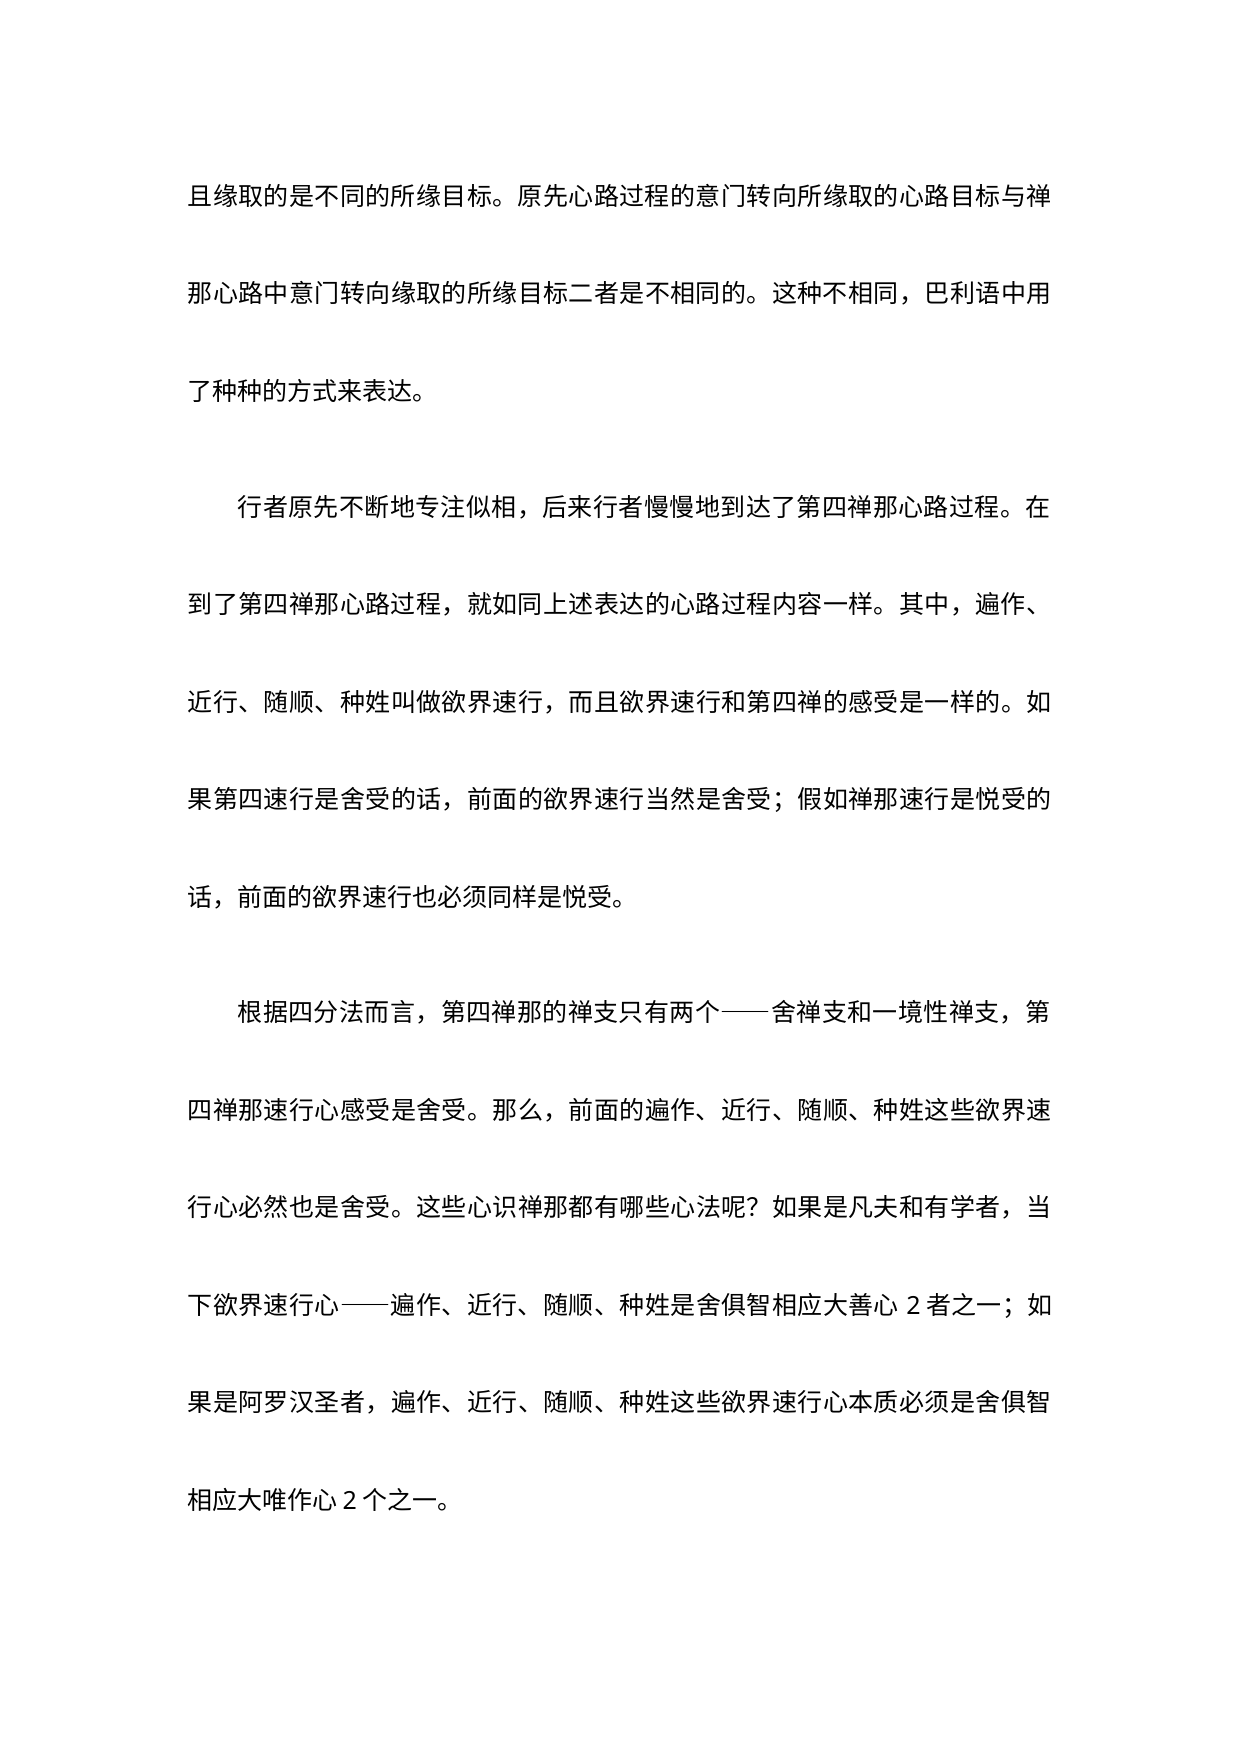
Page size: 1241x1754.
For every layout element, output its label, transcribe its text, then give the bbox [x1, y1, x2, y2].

text 根据四分法而言，第四禅那的禅支只有两个——舍禅支和一境性禅支，第四禅那速行心感受是舍受。那么，前面的遍作、近行、随顺、种姓这些欲界速行心必然也是舍受。这些心识禅那都有哪些心法呢？如果是凡夫和有学者，当下欲界速行心——遍作、近行、随顺、种姓是舍俱智相应大善心2者之一；如果是阿罗汉圣者，遍作、近行、随顺、种姓这些欲界速行心本质必须是舍俱智相应大唯作心2个之一。 [187, 978, 1053, 1531]
text 行者原先不断地专注似相，后来行者慢慢地到达了第四禅那心路过程。在到了第四禅那心路过程，就如同上述表达的心路过程内容一样。其中，遍作、近行、随顺、种姓叫做欲界速行，而且欲界速行和第四禅的感受是一样的。如果第四速行是舍受的话，前面的欲界速行当然是舍受；假如禅那速行是悦受的话，前面的欲界速行也必须同样是悦受。 [187, 473, 1053, 928]
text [187, 162, 1053, 422]
